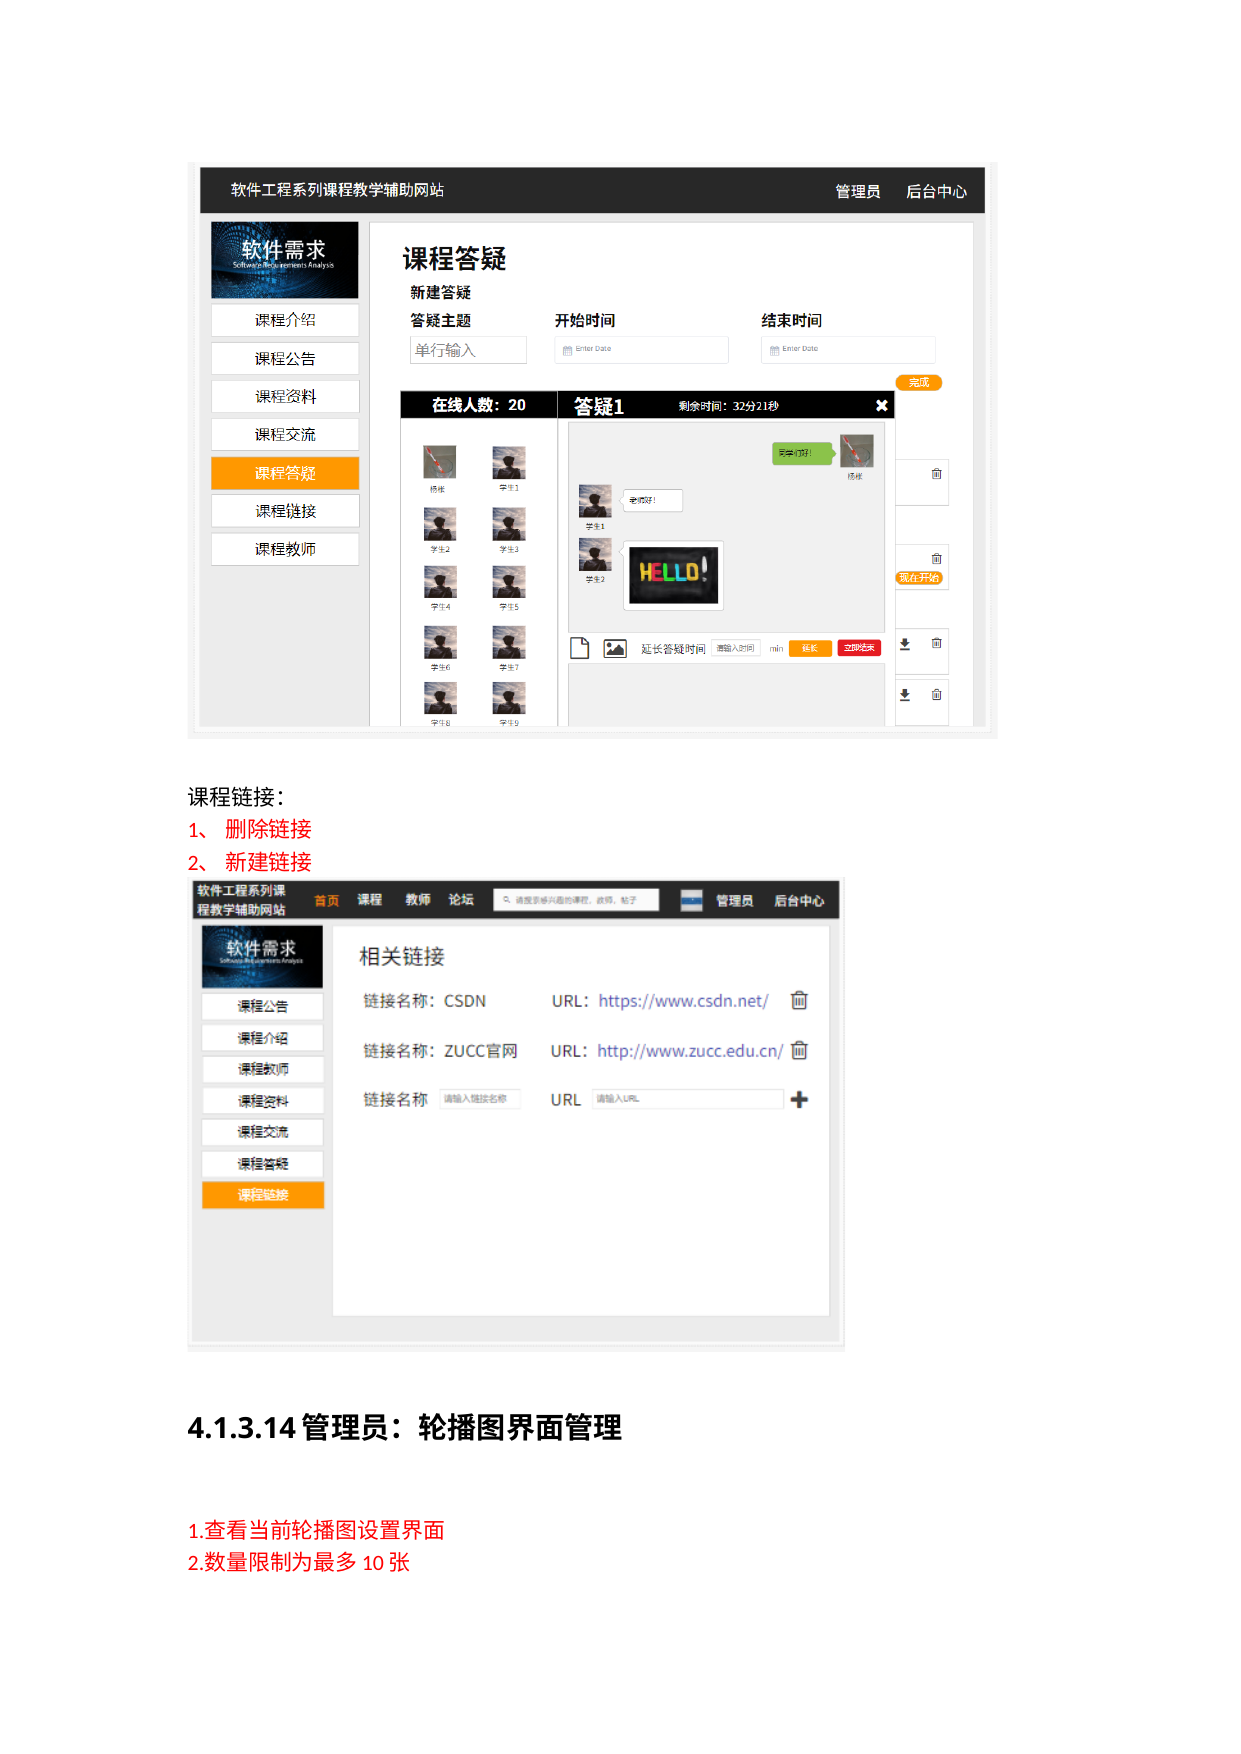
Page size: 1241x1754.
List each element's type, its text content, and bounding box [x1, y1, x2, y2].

subtitle 4.1.3.14管理员：轮播图界面管理 [187, 1394, 1053, 1459]
text 2.数量限制为最多10张 [187, 1545, 1053, 1577]
text 1.查看当前轮播图设置界面 [187, 1512, 1053, 1545]
text 课程链接： [187, 779, 1053, 812]
list 删除链接 [187, 812, 1053, 844]
picture [187, 877, 846, 1352]
picture [187, 162, 998, 739]
list 新建链接 [187, 844, 1053, 877]
